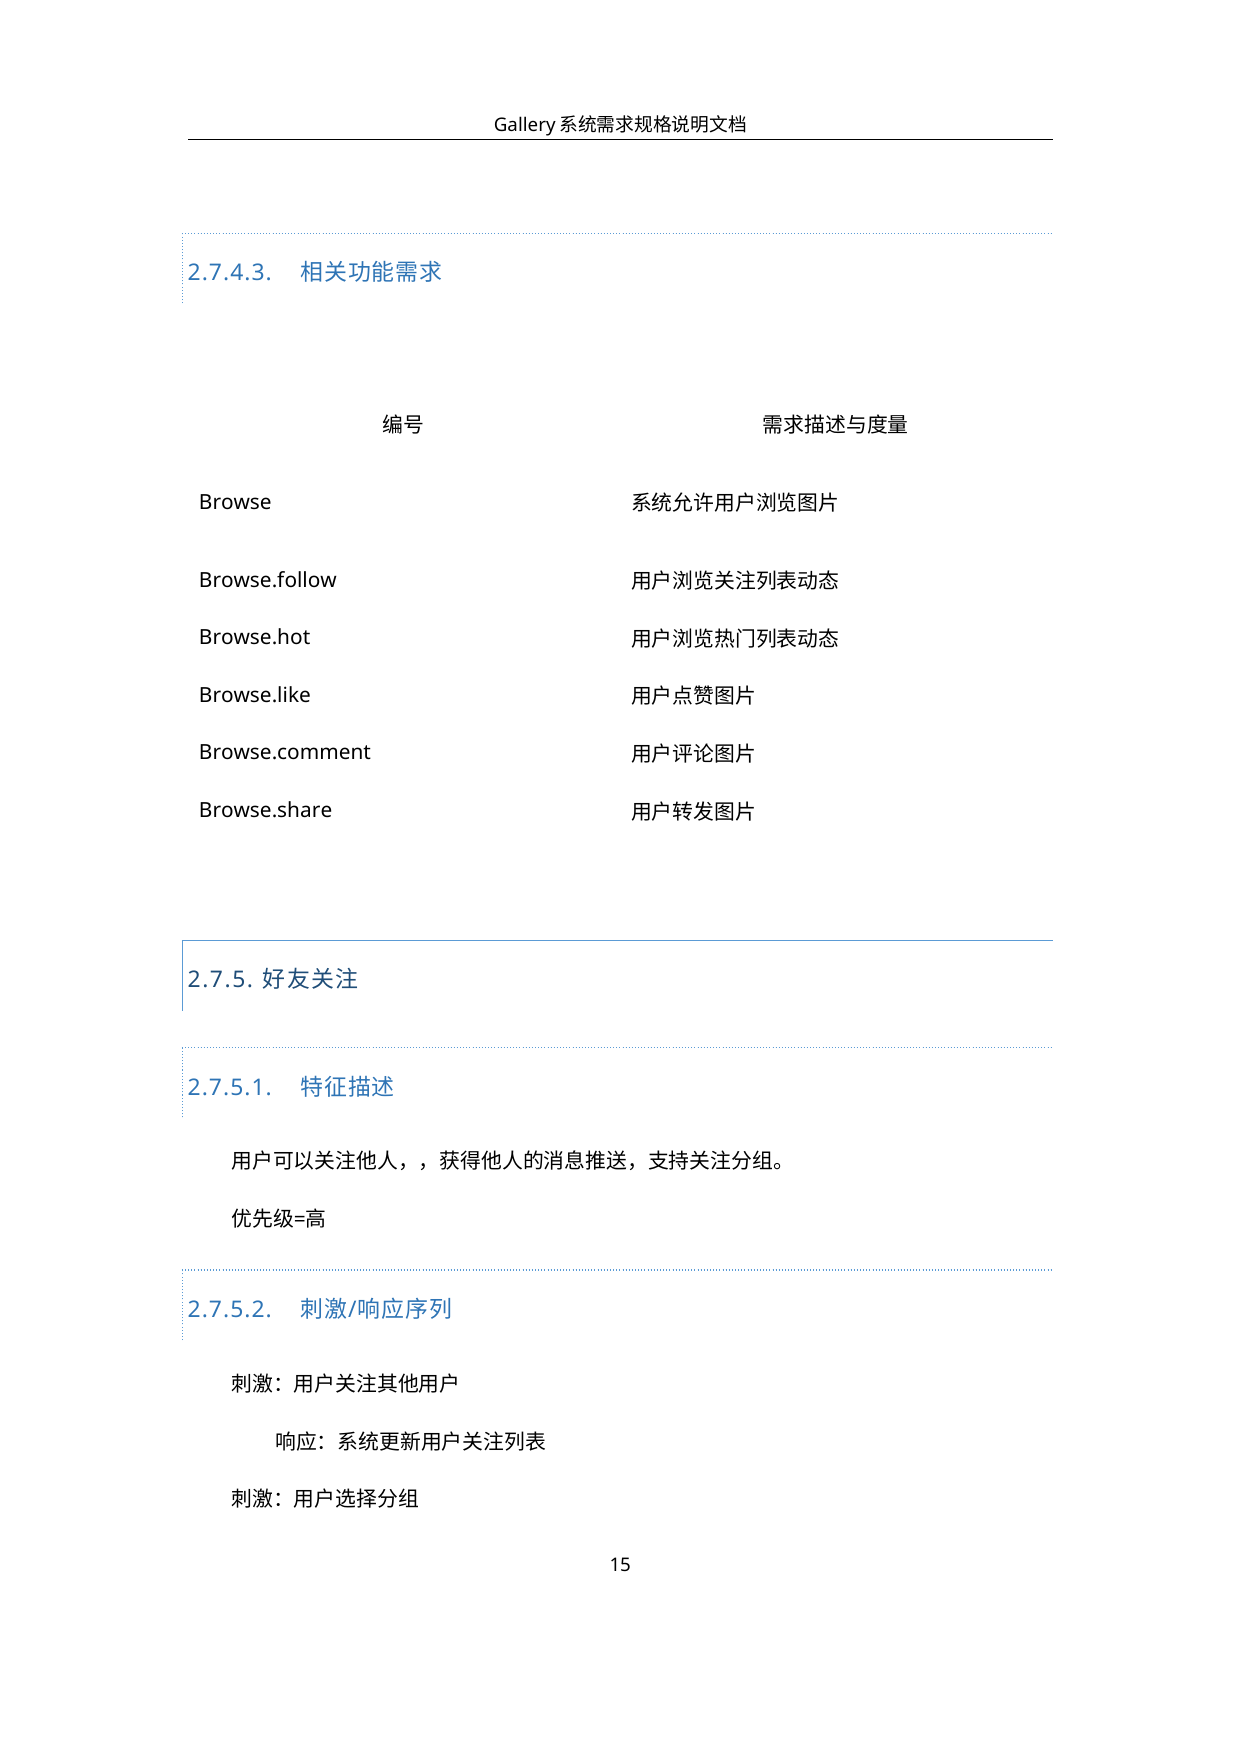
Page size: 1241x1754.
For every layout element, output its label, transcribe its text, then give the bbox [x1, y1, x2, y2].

table_cell 用户浏览关注列表动态 用户浏览热门列表动态 用户点赞图片 用户评论图片 用户转发图片 [620, 542, 1052, 851]
subtitle 特征描述 [182, 1047, 1053, 1117]
subtitle 刺激/响应序列 [182, 1269, 1053, 1340]
text 刺激：用户选择分组 [231, 1482, 1053, 1514]
table_header 需求描述与度量 [620, 387, 1052, 464]
table_cell Browse [188, 464, 619, 542]
text 用户可以关注他人，，获得他人的消息推送，支持关注分组。 [231, 1143, 1053, 1176]
table_cell 系统允许用户浏览图片 [620, 464, 1052, 542]
table_cell Browse.follow Browse.hot Browse.like Browse.comment Browse.share [188, 542, 619, 851]
table_header 编号 [188, 387, 619, 464]
subtitle 相关功能需求 [182, 233, 1053, 303]
text 响应：系统更新用户关注列表 [231, 1424, 1053, 1456]
text 刺激：用户关注其他用户 [231, 1366, 1053, 1398]
text 优先级=高 [231, 1201, 1053, 1234]
subtitle 好友关注 [183, 941, 1053, 1011]
